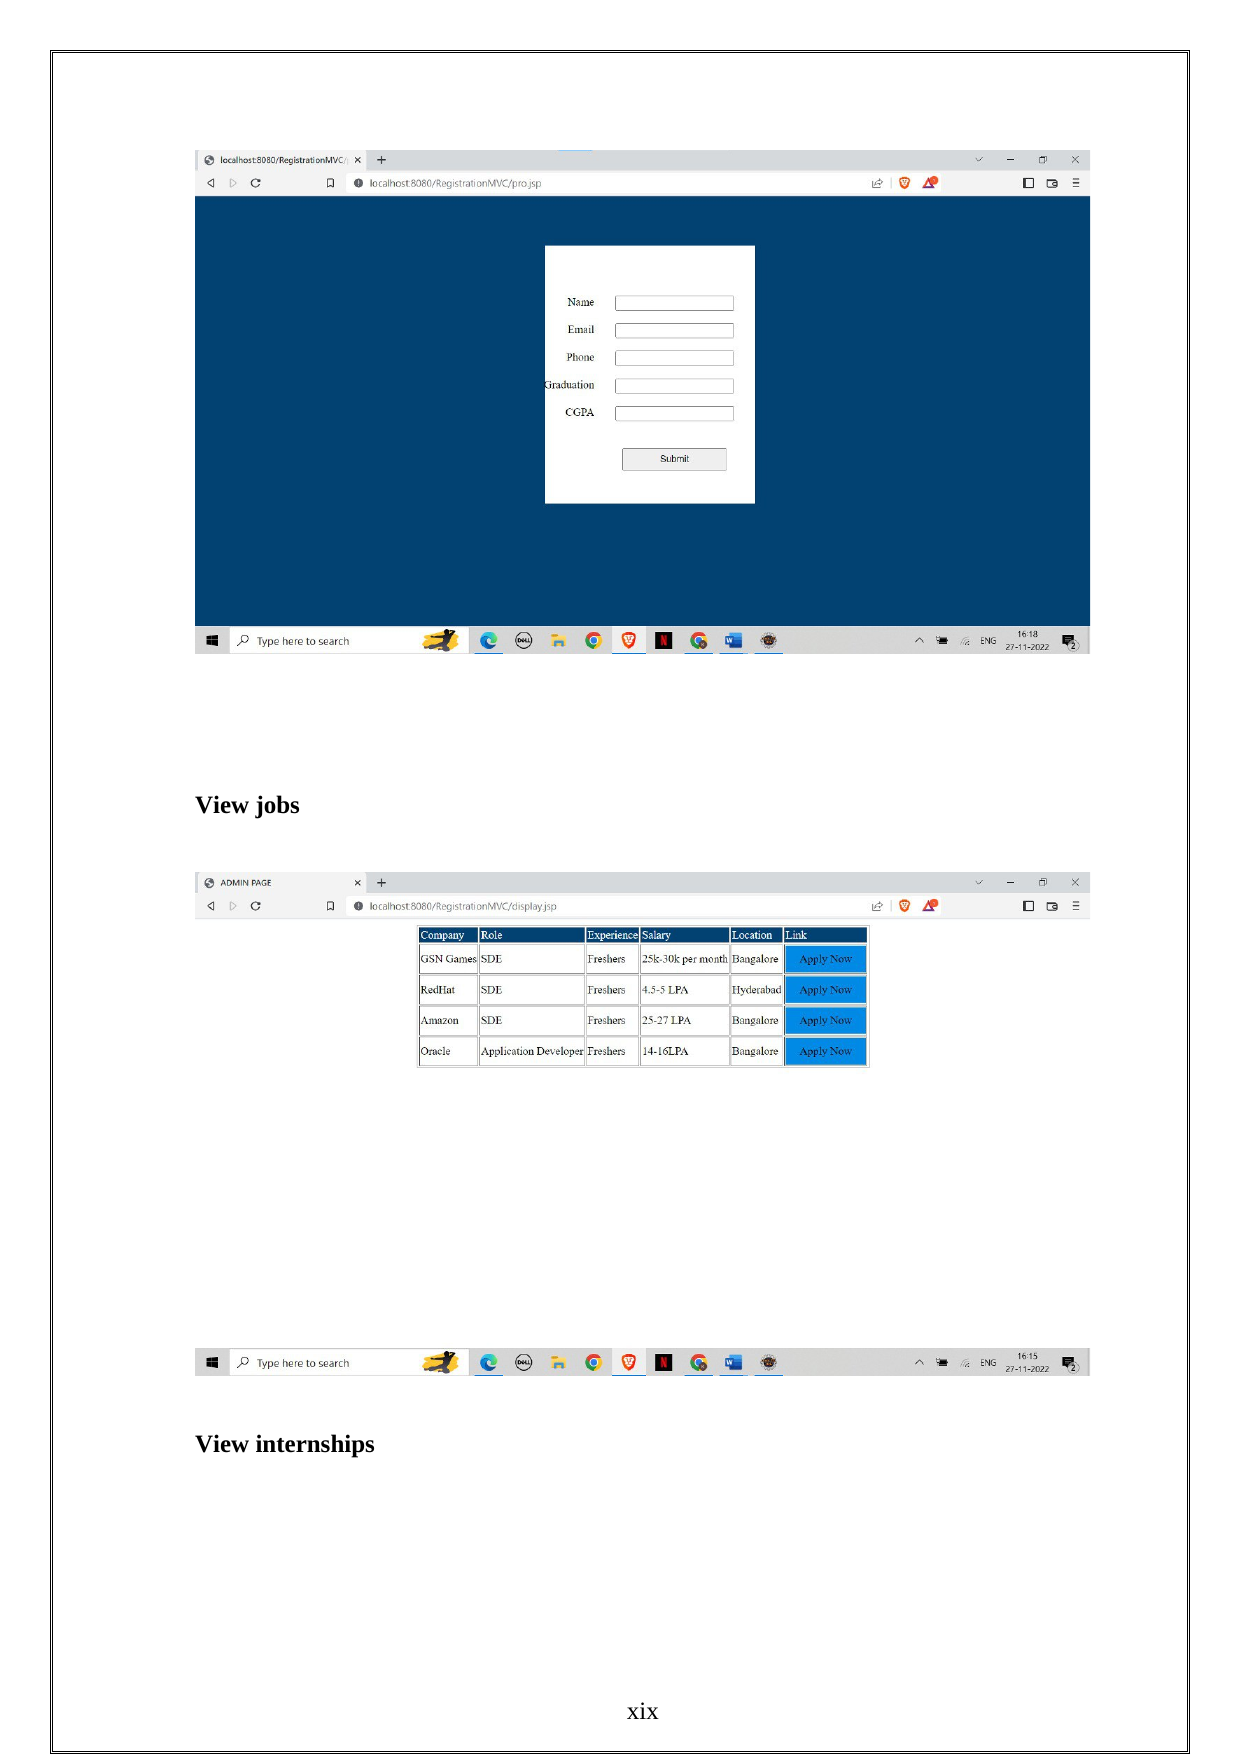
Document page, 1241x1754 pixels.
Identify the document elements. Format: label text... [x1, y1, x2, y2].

text View jobs [195, 790, 1090, 818]
text View internships [195, 1429, 1090, 1458]
picture [195, 872, 1091, 1376]
picture [195, 150, 1091, 654]
